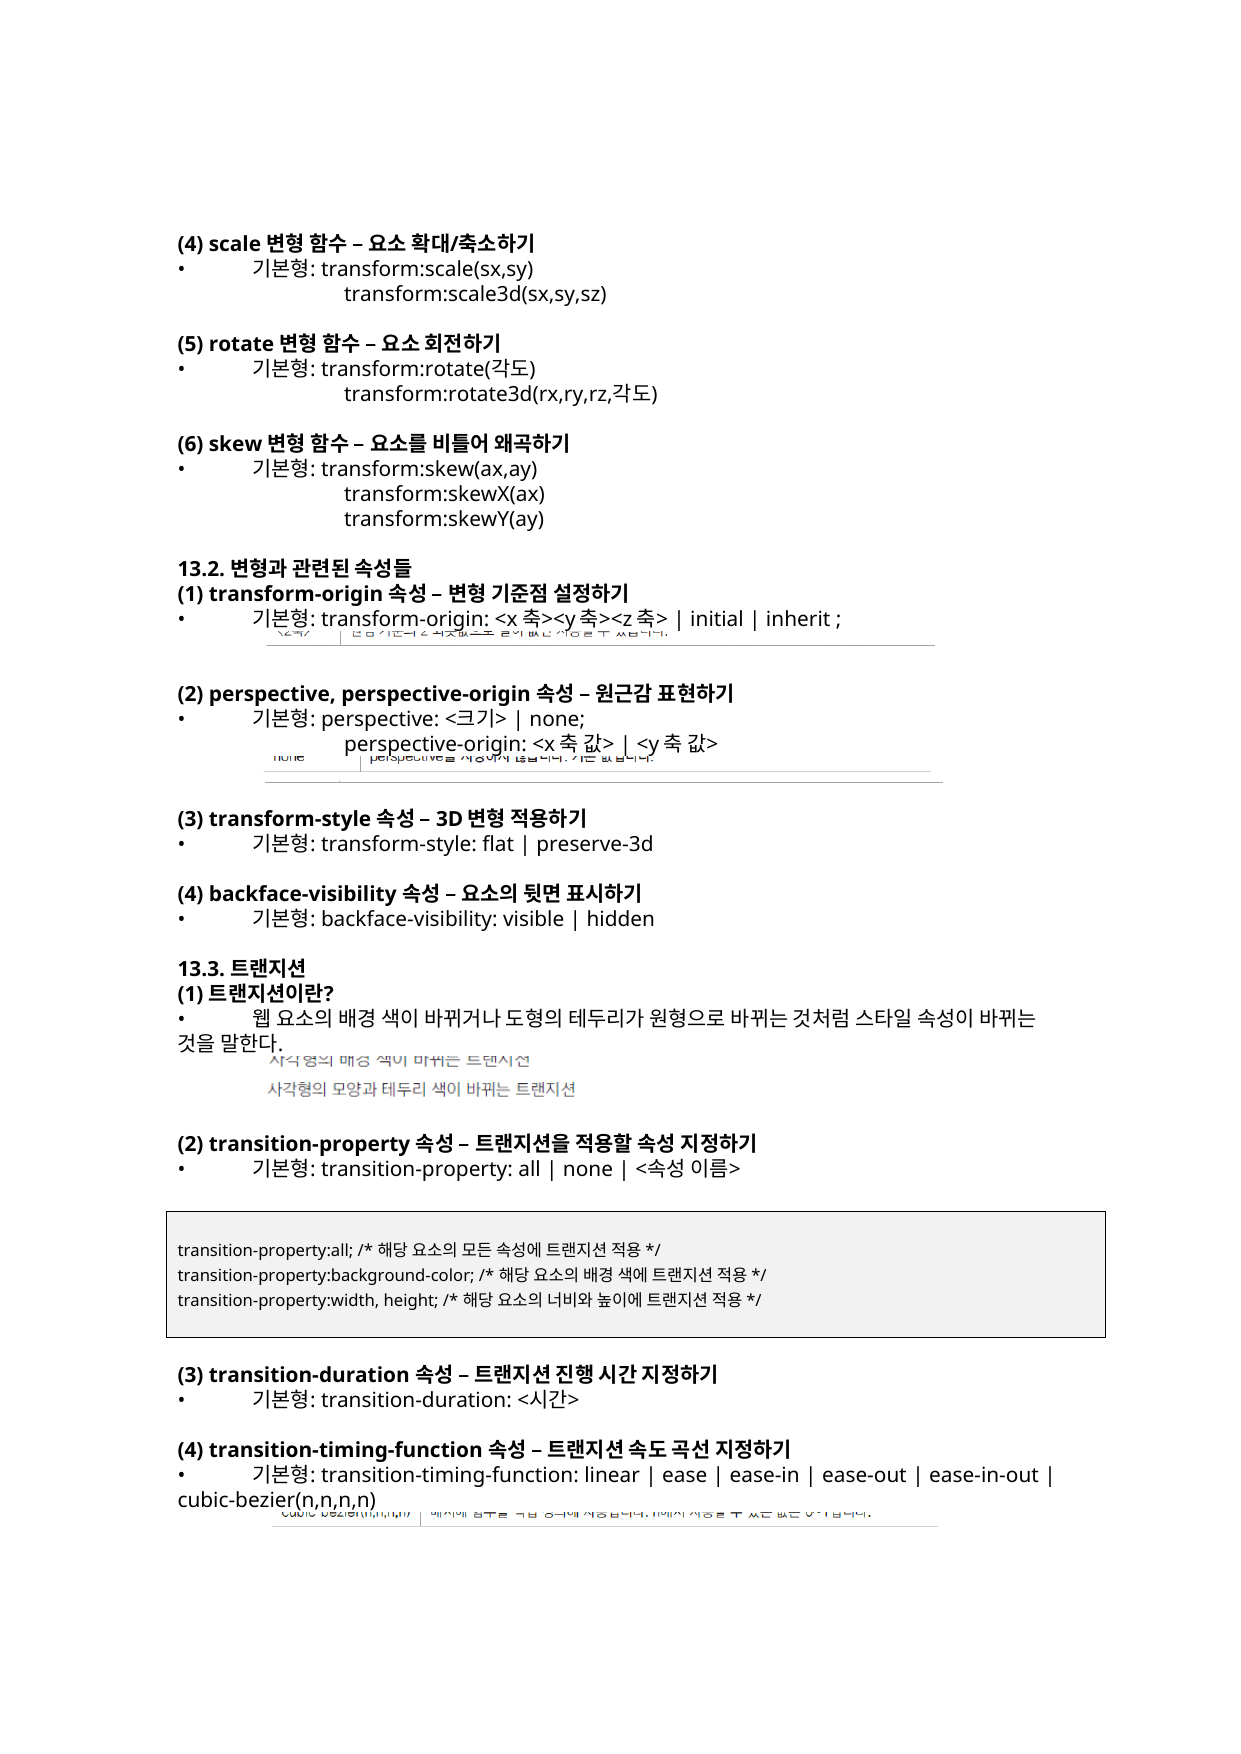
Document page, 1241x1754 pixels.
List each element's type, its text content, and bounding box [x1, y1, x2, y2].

text (4) scale 변형 함수 – 요소 확대/축소하기 [177, 232, 1063, 257]
list 기본형: transition-duration: <시간> [177, 1388, 1063, 1413]
table_header transition-property:all; /* 해당 요소의 모든 속성에 트랜지션 적용 */ transition-property:background-color; /* 해당 요소의 배경 색에 트랜지션 적용 */ transition-property:width, height; /* 해당 요소의 너비와 높이에 트랜지션 적용 */ [167, 1212, 1105, 1337]
text (3) transform-style 속성 – 3D변형 적용하기 [177, 807, 1063, 832]
text (1) 트랜지션이란? [177, 982, 1063, 1007]
list 웹 요소의 배경 색이 바뀌거나 도형의 테두리가 원형으로 바뀌는 것처럼 스타일 속성이 바뀌는 것을 말한다. [177, 1007, 1063, 1057]
text transform:rotate3d(rx,ry,rz,각도) [344, 382, 1063, 407]
text (4) backface-visibility 속성 – 요소의 뒷면 표시하기 [177, 882, 1063, 907]
text (6) skew 변형 함수 – 요소를 비틀어 왜곡하기 [177, 432, 1063, 457]
text (1) transform-origin 속성 – 변형 기준점 설정하기 [177, 582, 1063, 607]
text perspective-origin: <x축 값> | <y축 값> [344, 732, 1063, 757]
text transform:skewX(ax) [344, 482, 1063, 507]
list 기본형: transition-timing-function: linear | ease | ease-in | ease-out | ease-in-out | cubic-bezier(n,n,n,n) [177, 1463, 1063, 1513]
text (3) transition-duration 속성 – 트랜지션 진행 시간 지정하기 [177, 1363, 1063, 1388]
text (5) rotate 변형 함수 – 요소 회전하기 [177, 332, 1063, 357]
text (2) transition-property 속성 – 트랜지션을 적용할 속성 지정하기 [177, 1132, 1063, 1157]
list 기본형: transform:rotate(각도) [177, 357, 1063, 382]
text transform:skewY(ay) [344, 507, 1063, 532]
text 13.2. 변형과 관련된 속성들 [177, 557, 1063, 582]
list 기본형: transition-property: all | none | <속성 이름> [177, 1157, 1063, 1182]
list 기본형: transform:skew(ax,ay) [177, 457, 1063, 482]
text (4) transition-timing-function 속성 – 트랜지션 속도 곡선 지정하기 [177, 1438, 1063, 1463]
text (2) perspective, perspective-origin 속성 – 원근감 표현하기 [177, 682, 1063, 707]
text 13.3. 트랜지션 [177, 957, 1063, 982]
text transform:scale3d(sx,sy,sz) [344, 282, 1063, 307]
list 기본형: backface-visibility: visible | hidden [177, 907, 1063, 932]
list 기본형: perspective: <크기> | none; [177, 707, 1063, 732]
list 기본형: transform-style: flat | preserve-3d [177, 832, 1063, 857]
list 기본형: transform-origin: <x축><y축><z축> | initial | inherit ; [177, 607, 1063, 632]
list 기본형: transform:scale(sx,sy) [177, 257, 1063, 282]
